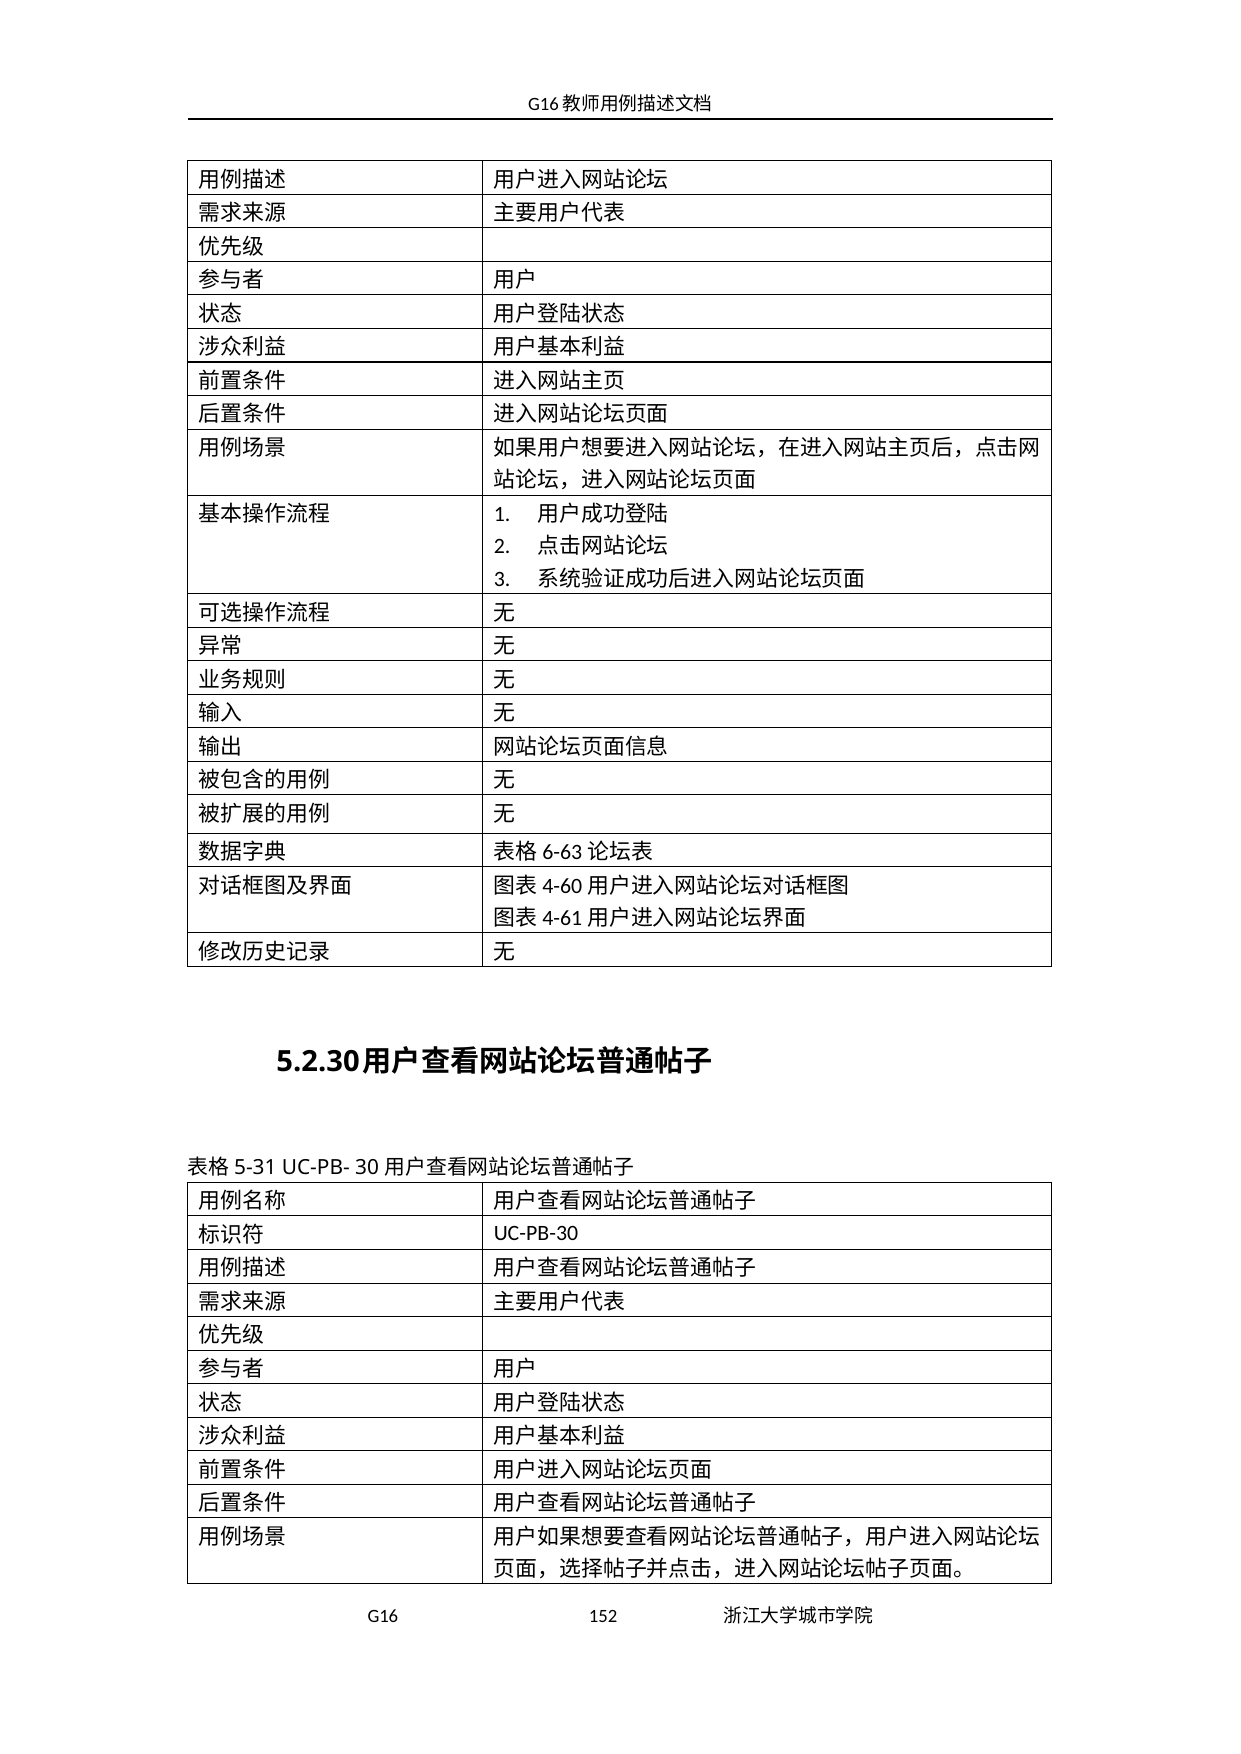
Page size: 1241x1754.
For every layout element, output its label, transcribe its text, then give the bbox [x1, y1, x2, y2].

table_cell 无 [483, 628, 1051, 660]
table_cell 用例场景 [188, 430, 482, 494]
table_cell 输出 [188, 728, 482, 761]
table_cell 后置条件 [188, 1485, 482, 1517]
table_cell 无 [483, 695, 1051, 727]
table_cell 网站论坛页面信息 [483, 728, 1051, 761]
table_cell 用户进入网站论坛页面 [483, 1451, 1051, 1484]
table_cell 图表 4-59 用户进入网站论坛对话框图 图表 4-60 用户进入网站论坛界面 [483, 867, 1051, 932]
table_cell 主要用户代表 [483, 1284, 1051, 1316]
table_header 用户查看网站论坛普通帖子 [483, 1183, 1051, 1215]
table_cell 参与者 [188, 1351, 482, 1383]
table_cell [483, 228, 1051, 261]
table_cell 无 [483, 933, 1051, 966]
table_cell 用户登陆状态 [483, 295, 1051, 328]
table_cell 后置条件 [188, 396, 482, 428]
table_cell 标识符 [188, 1216, 482, 1249]
table_cell 用户查看网站论坛普通帖子 [483, 1250, 1051, 1282]
table_cell 用户进入网站论坛 [483, 161, 1051, 194]
table_cell 优先级 [188, 1317, 482, 1349]
text 表格 5-31 UC-PB- 30 用户查看网站论坛普通帖子 [187, 1149, 1053, 1182]
table_cell 用户 [483, 262, 1051, 294]
table_cell 无 [483, 594, 1051, 627]
table_cell 修改历史记录 [188, 933, 482, 966]
table_cell 参与者 [188, 262, 482, 294]
table_cell 需求来源 [188, 195, 482, 227]
table_cell 优先级 [188, 228, 482, 261]
table_cell 状态 [188, 295, 482, 328]
table_cell 用户基本利益 [483, 329, 1051, 361]
table_header 用例名称 [188, 1183, 482, 1215]
table_cell 前置条件 [188, 1451, 482, 1484]
table_cell 无 [483, 795, 1051, 833]
subtitle 用户查看网站论坛普通帖子 [276, 1026, 1053, 1091]
table_cell 用户成功登陆 点击网站论坛 系统验证成功后进入网站论坛页面 [483, 496, 1051, 593]
table_cell 异常 [188, 628, 482, 660]
table_cell 状态 [188, 1384, 482, 1417]
table_cell 对话框图及界面 [188, 867, 482, 932]
table_cell 用例描述 [188, 1250, 482, 1282]
table_cell 被扩展的用例 [188, 795, 482, 833]
table_cell 业务规则 [188, 661, 482, 694]
table_cell 输入 [188, 695, 482, 727]
table_cell 需求来源 [188, 1284, 482, 1316]
table_cell 进入网站主页 [483, 363, 1051, 395]
table_cell 主要用户代表 [483, 195, 1051, 227]
table_cell 涉众利益 [188, 1418, 482, 1450]
table_cell 用例描述 [188, 161, 482, 194]
table_cell 可选操作流程 [188, 594, 482, 627]
table_cell 前置条件 [188, 363, 482, 395]
table_cell 无 [483, 762, 1051, 794]
table_cell 被包含的用例 [188, 762, 482, 794]
table_cell 用例场景 [188, 1518, 482, 1583]
table_cell UC-PB-30 [483, 1216, 1051, 1249]
table_cell 用户查看网站论坛普通帖子 [483, 1485, 1051, 1517]
table_cell 无 [483, 661, 1051, 694]
table_cell 数据字典 [188, 834, 482, 866]
table_cell 基本操作流程 [188, 496, 482, 593]
table_cell 用户如果想要查看网站论坛普通帖子，用户进入网站论坛页面，选择帖子并点击，进入网站论坛帖子页面。 [483, 1518, 1051, 1583]
table_cell 用户 [483, 1351, 1051, 1383]
table_cell [483, 1317, 1051, 1349]
table_cell 进入网站论坛页面 [483, 396, 1051, 428]
table_cell 用户基本利益 [483, 1418, 1051, 1450]
table_cell 涉众利益 [188, 329, 482, 361]
table_cell 如果用户想要进入网站论坛，在进入网站主页后，点击网站论坛，进入网站论坛页面 [483, 430, 1051, 494]
table_cell 用户登陆状态 [483, 1384, 1051, 1417]
